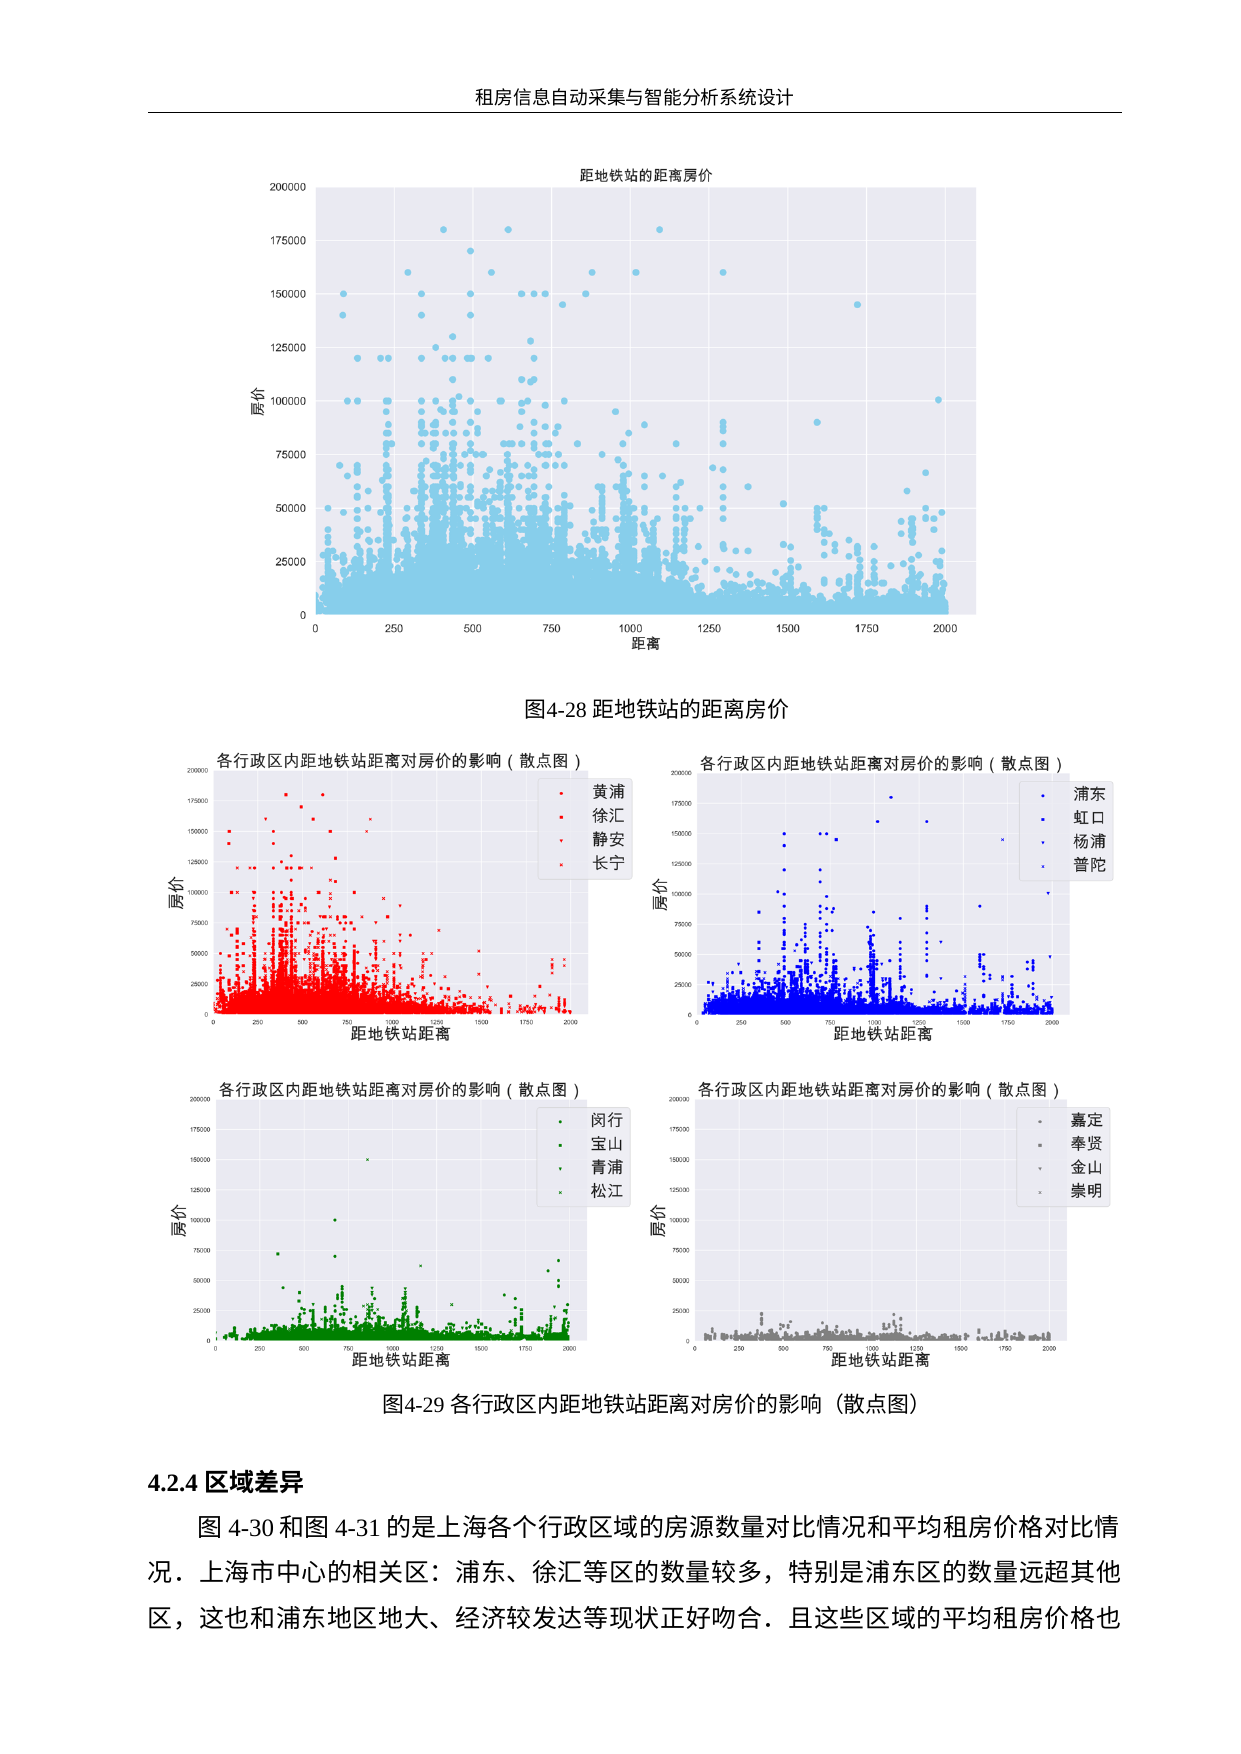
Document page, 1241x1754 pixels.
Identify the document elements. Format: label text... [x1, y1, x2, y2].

subtitle 区域差异 [148, 1462, 1122, 1498]
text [148, 1508, 1122, 1634]
picture [208, 118, 1062, 686]
picture [152, 731, 1118, 1055]
picture [155, 1060, 1115, 1381]
